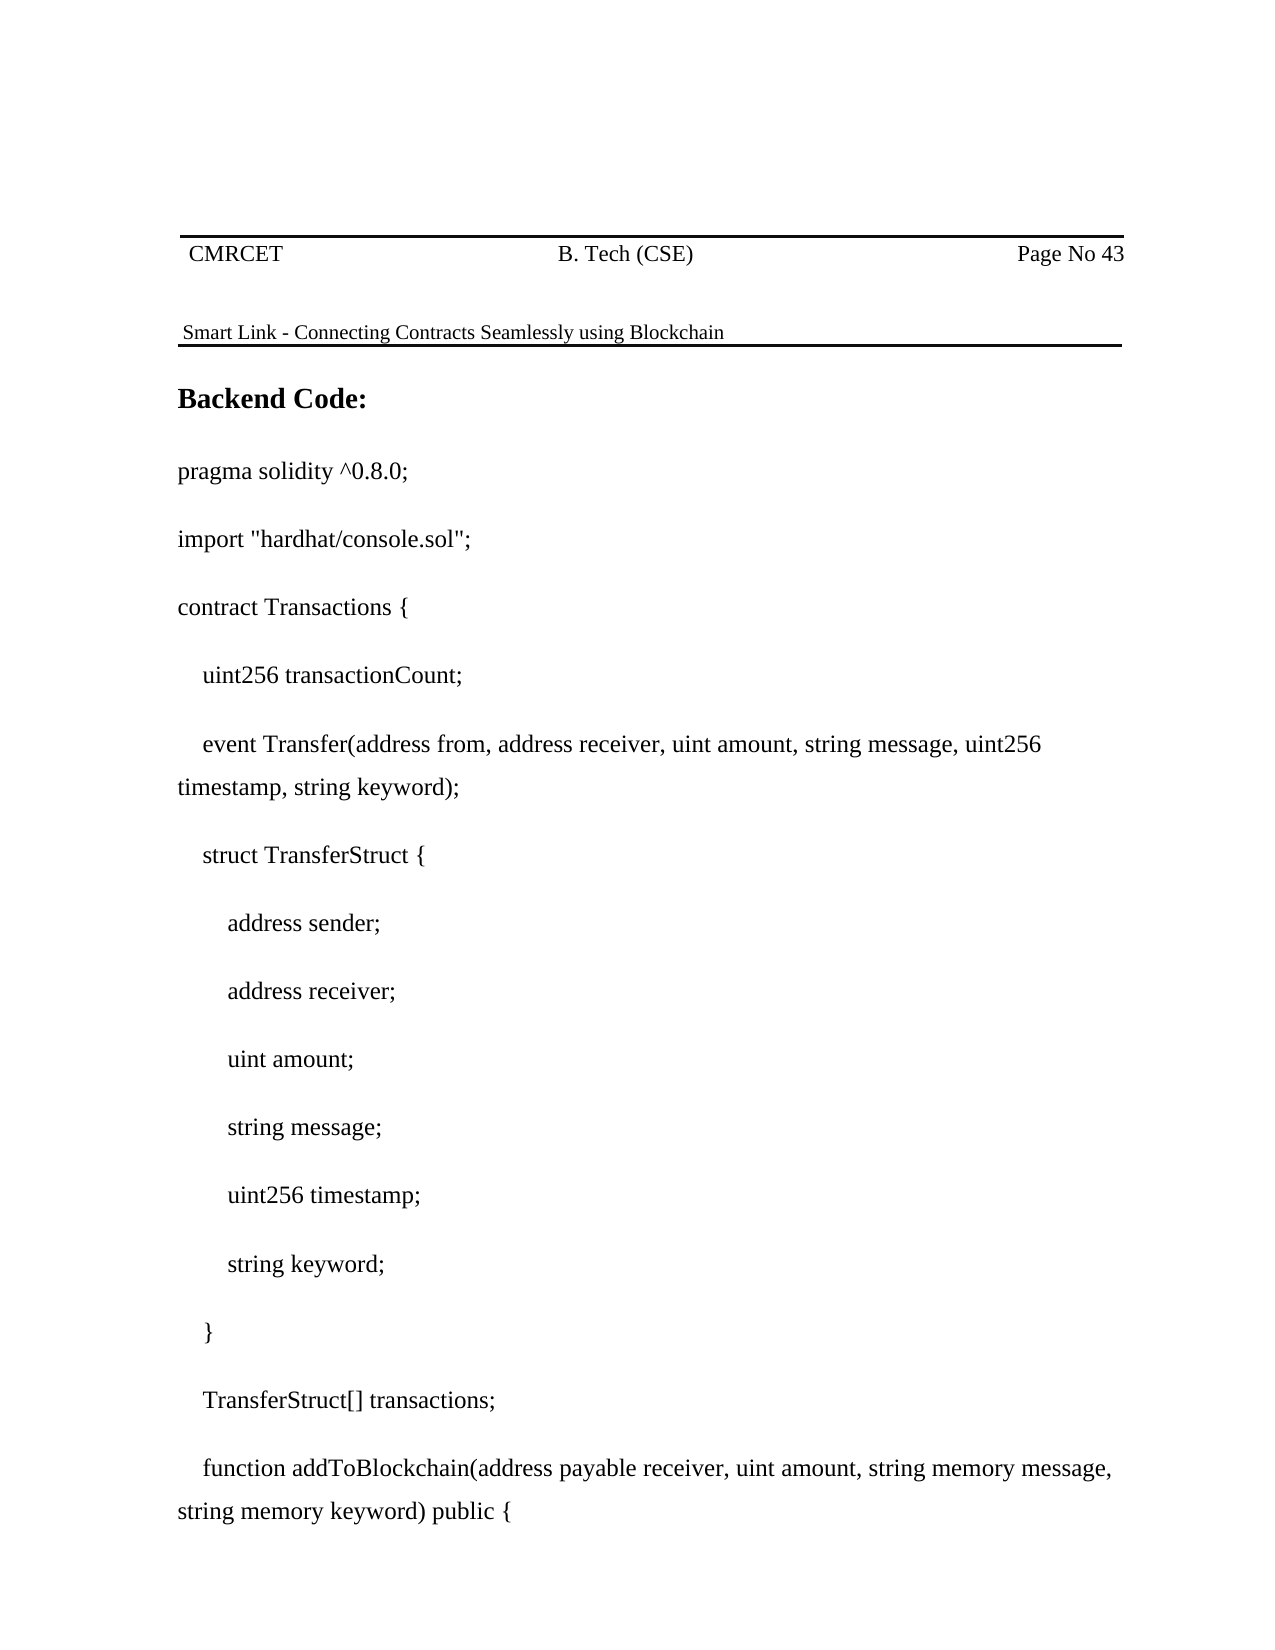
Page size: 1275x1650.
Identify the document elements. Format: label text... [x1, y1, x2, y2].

text CMRCET B. Tech (CSE) Page No 43 [177, 240, 1127, 266]
text import "hardhat/console.sol"; [177, 524, 1127, 553]
text function addToBlockchain(address payable receiver, uint amount, string memory message, string memory keyword) public { [177, 1453, 1127, 1525]
text uint256 timestamp; [177, 1181, 1127, 1209]
text uint amount; [177, 1044, 1127, 1073]
text string keyword; [177, 1249, 1127, 1277]
text uint256 transactionCount; [177, 661, 1127, 689]
text Smart Link - Connecting Contracts Seamlessly using Blockchain [177, 320, 1127, 344]
text event Transfer(address from, address receiver, uint amount, string message, uint256 timestamp, string keyword); [177, 729, 1127, 801]
text address sender; [177, 908, 1127, 937]
text address receiver; [177, 976, 1127, 1005]
text pragma solidity ^0.8.0; [177, 456, 1127, 485]
text string message; [177, 1112, 1127, 1141]
text TransferStruct[] transactions; [177, 1385, 1127, 1414]
text struct TransferStruct { [177, 840, 1127, 869]
text } [177, 1317, 1127, 1346]
text Backend Code: [177, 381, 1127, 414]
text contract Transactions { [177, 592, 1127, 621]
